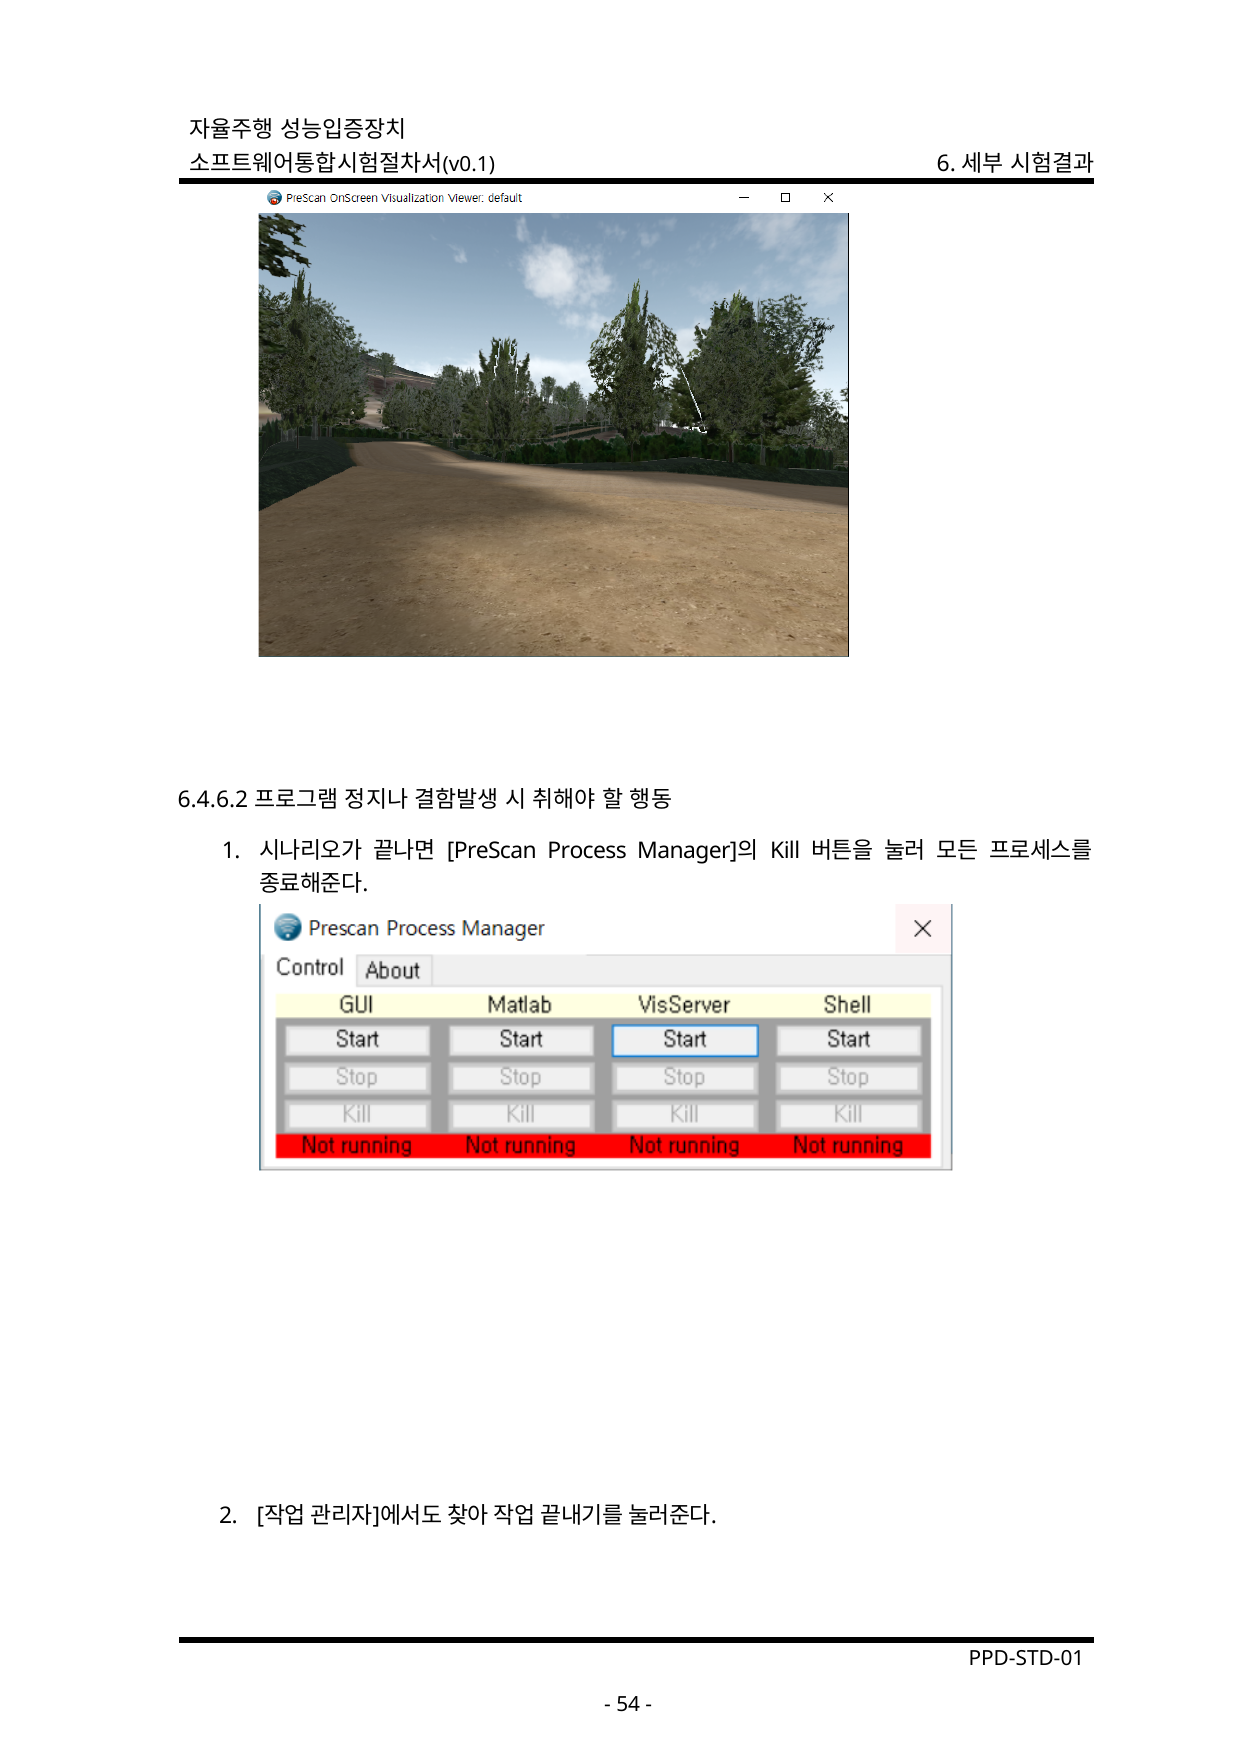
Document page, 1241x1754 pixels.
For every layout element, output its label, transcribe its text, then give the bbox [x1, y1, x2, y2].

list 시나리오가 끝나면 [PreScan Process Manager]의 Kill 버튼을 눌러 모든 프로세스를 종료해준다. [222, 831, 1092, 898]
picture [258, 184, 849, 657]
picture [258, 904, 953, 1172]
text 프로그램 정지나 결함발생 시 취해야 할 행동 [177, 780, 1092, 814]
text [작업 관리자]에서도 찾아 작업 끝내기를 눌러준다. [219, 1497, 1092, 1530]
